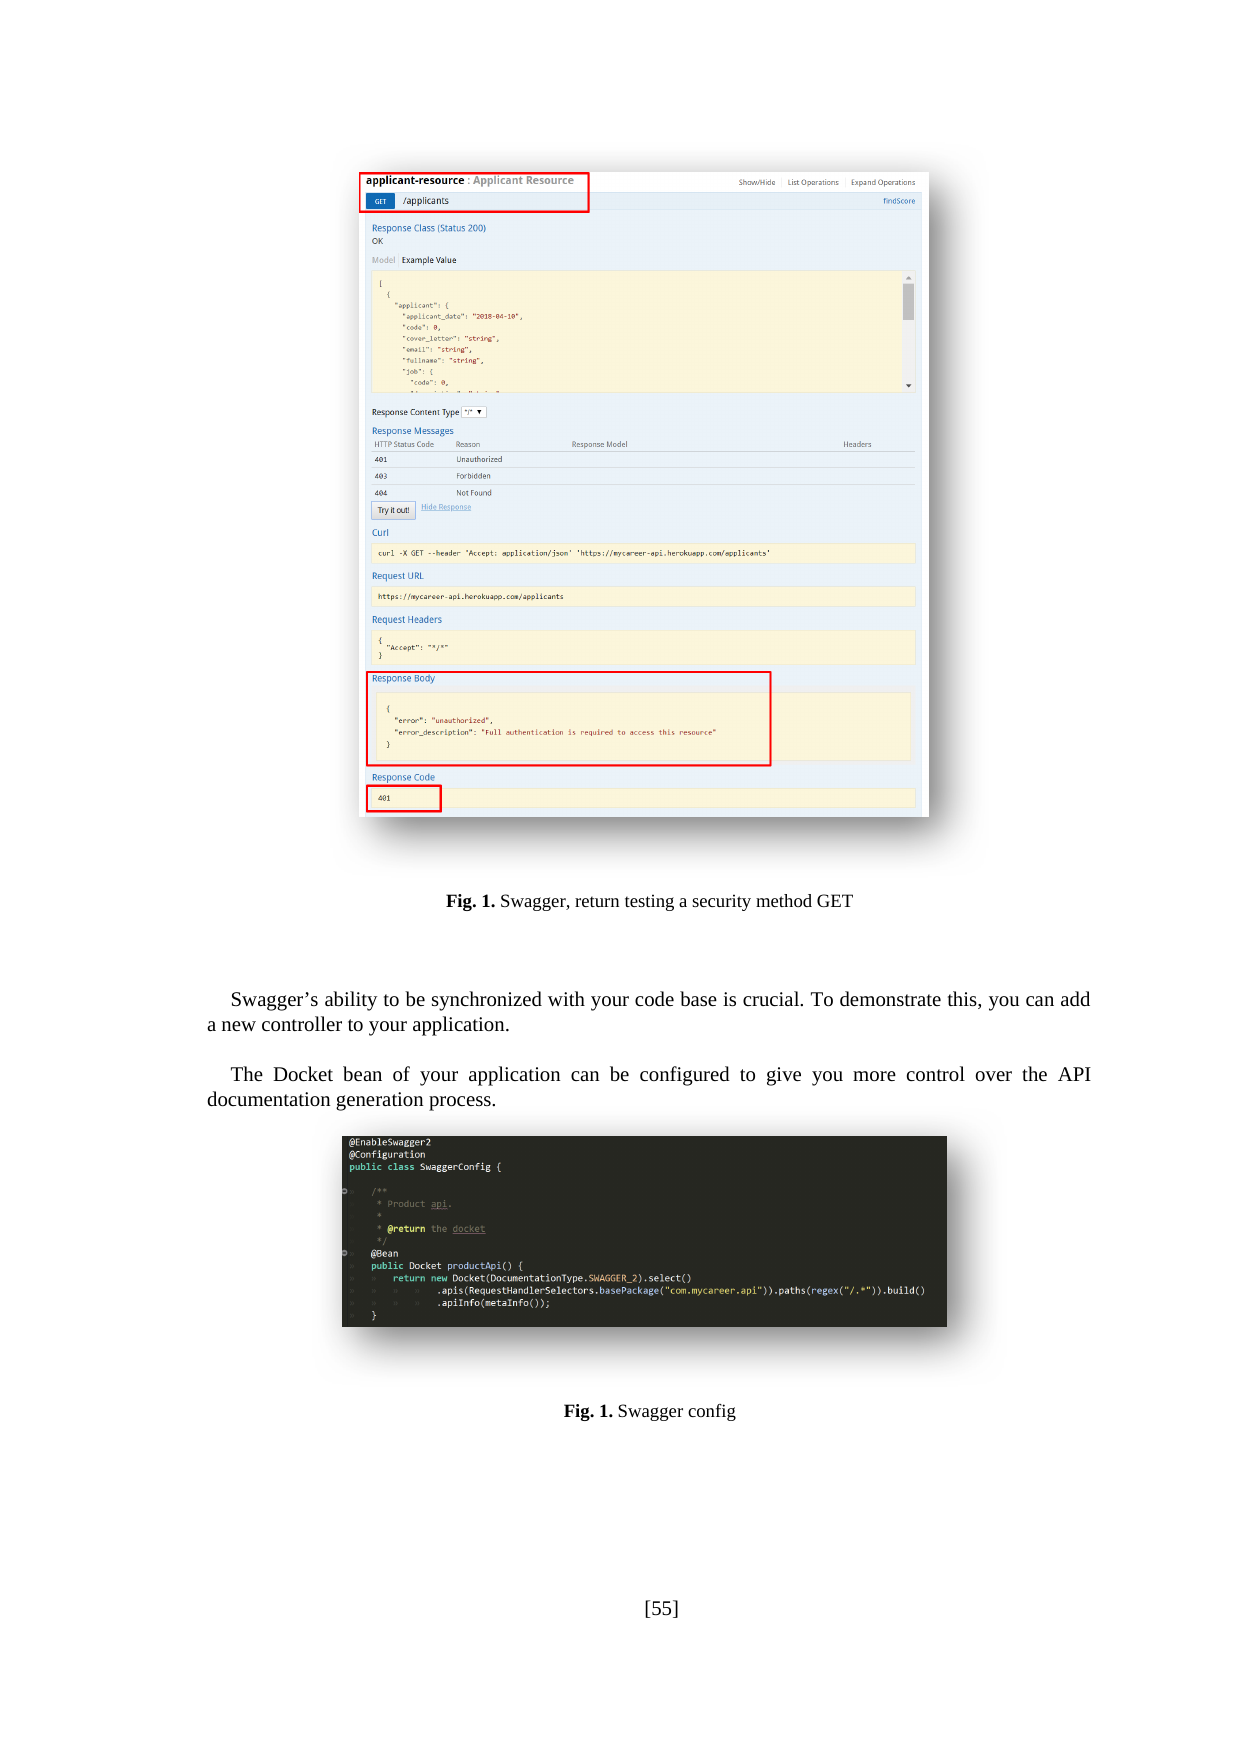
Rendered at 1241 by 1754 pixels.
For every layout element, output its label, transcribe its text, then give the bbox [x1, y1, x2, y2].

text Fig. 53. Swagger, return testing a security method GET [207, 888, 1092, 911]
picture [342, 1136, 947, 1327]
text The Docket bean of your application can be configured to give you more control over the API documentation generation process. [207, 1061, 1092, 1111]
text Swagger’s ability to be synchronized with your code base is crucial. To demonstrate this, you can add a new controller to your application. [207, 986, 1092, 1036]
text Fig. 54. Swagger config [207, 1399, 1092, 1422]
picture [359, 172, 929, 817]
